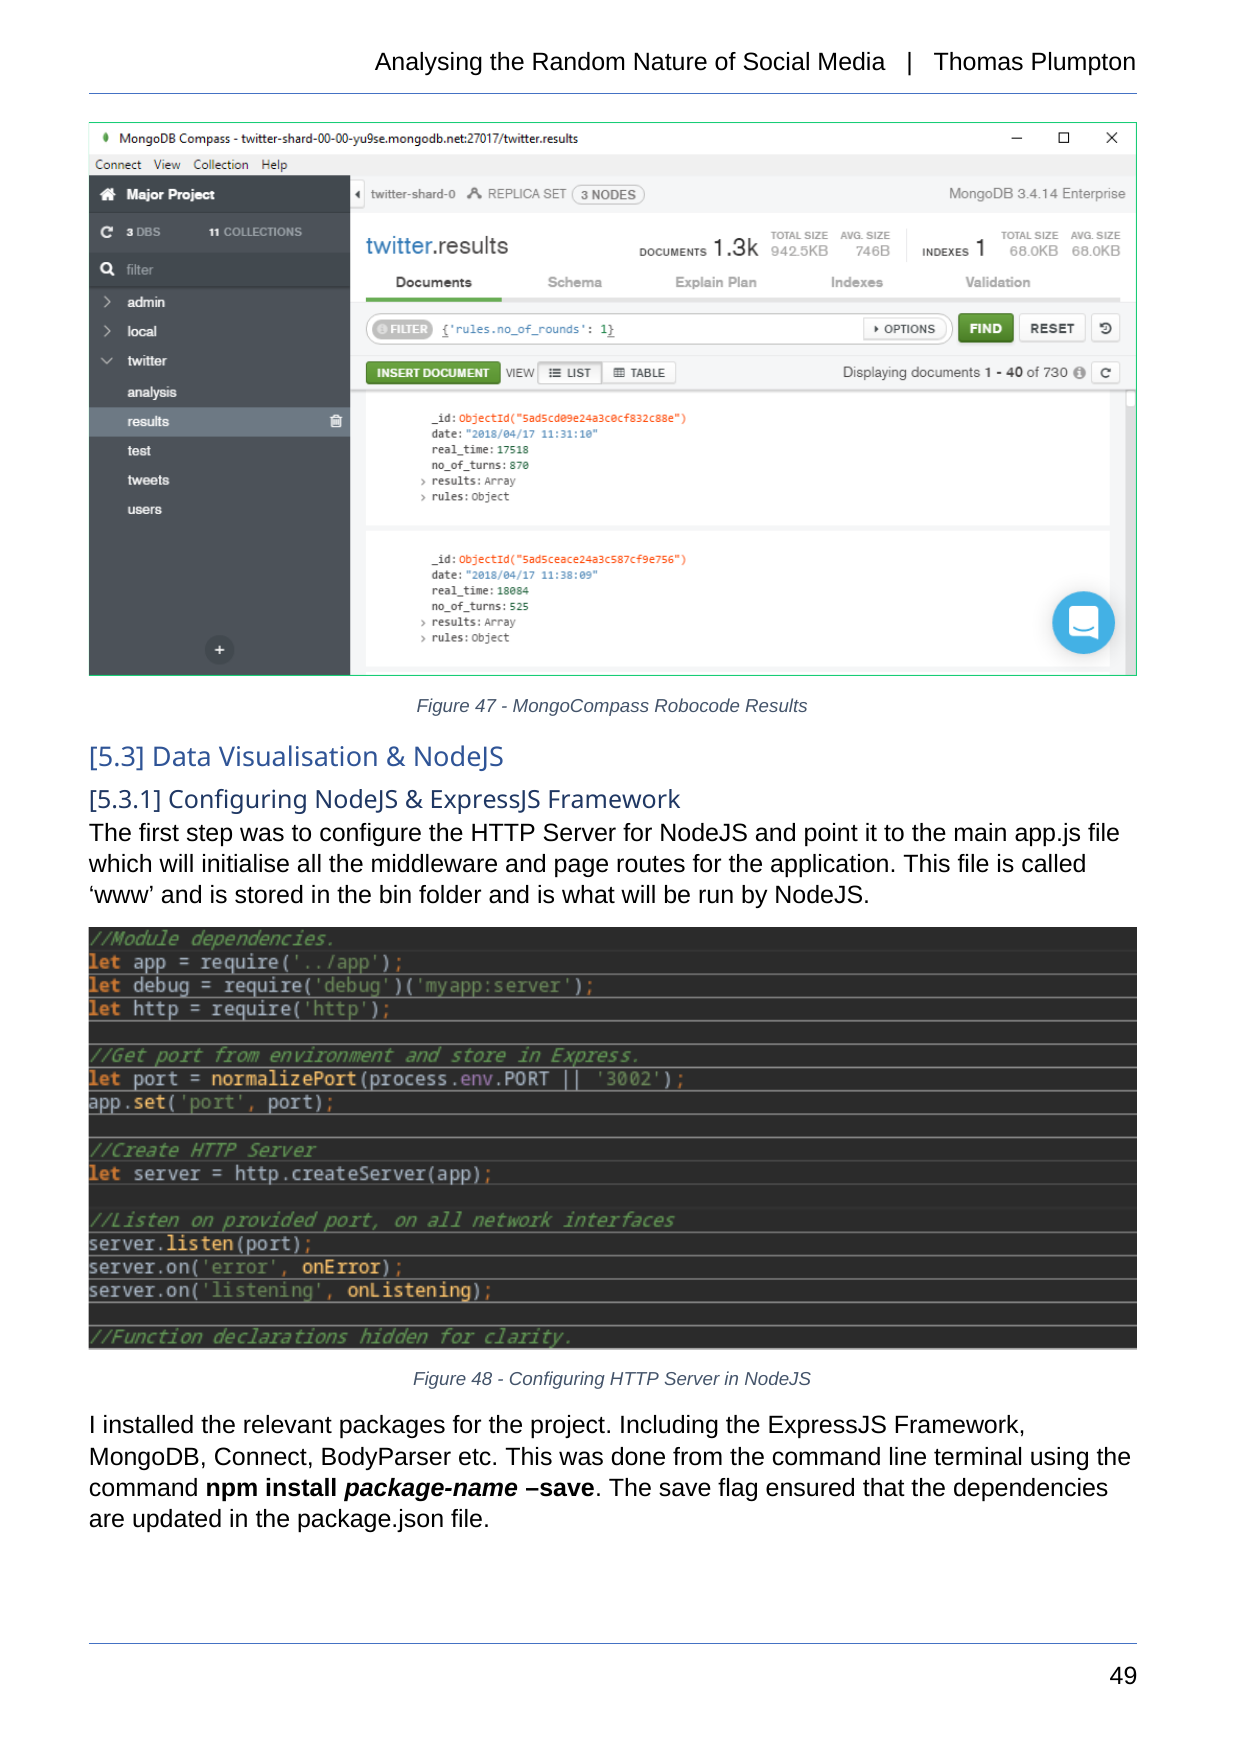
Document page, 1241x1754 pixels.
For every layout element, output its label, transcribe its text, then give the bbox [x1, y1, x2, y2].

subtitle [5.3] Data Visualisation & NodeJS [89, 737, 1137, 774]
subtitle [5.3.1] Configuring NodeJS & ExpressJS Framework [89, 781, 1137, 815]
picture [88, 122, 1137, 676]
text I installed the relevant packages for the project. Including the ExpressJS Framework, MongoDB, Connect, BodyParser etc. This was done from the command line terminal using the command npm install package-name –save. The save flag ensured that the dependencies are updated in the package.json file. [89, 1411, 1137, 1532]
text The first step was to configure the HTTP Server for NodeJS and point it to the main app.js file which will initialise all the middleware and page routes for the application. This file is called ‘www’ and is stored in the bin folder and is what will be run by NodeJS. [89, 818, 1137, 909]
